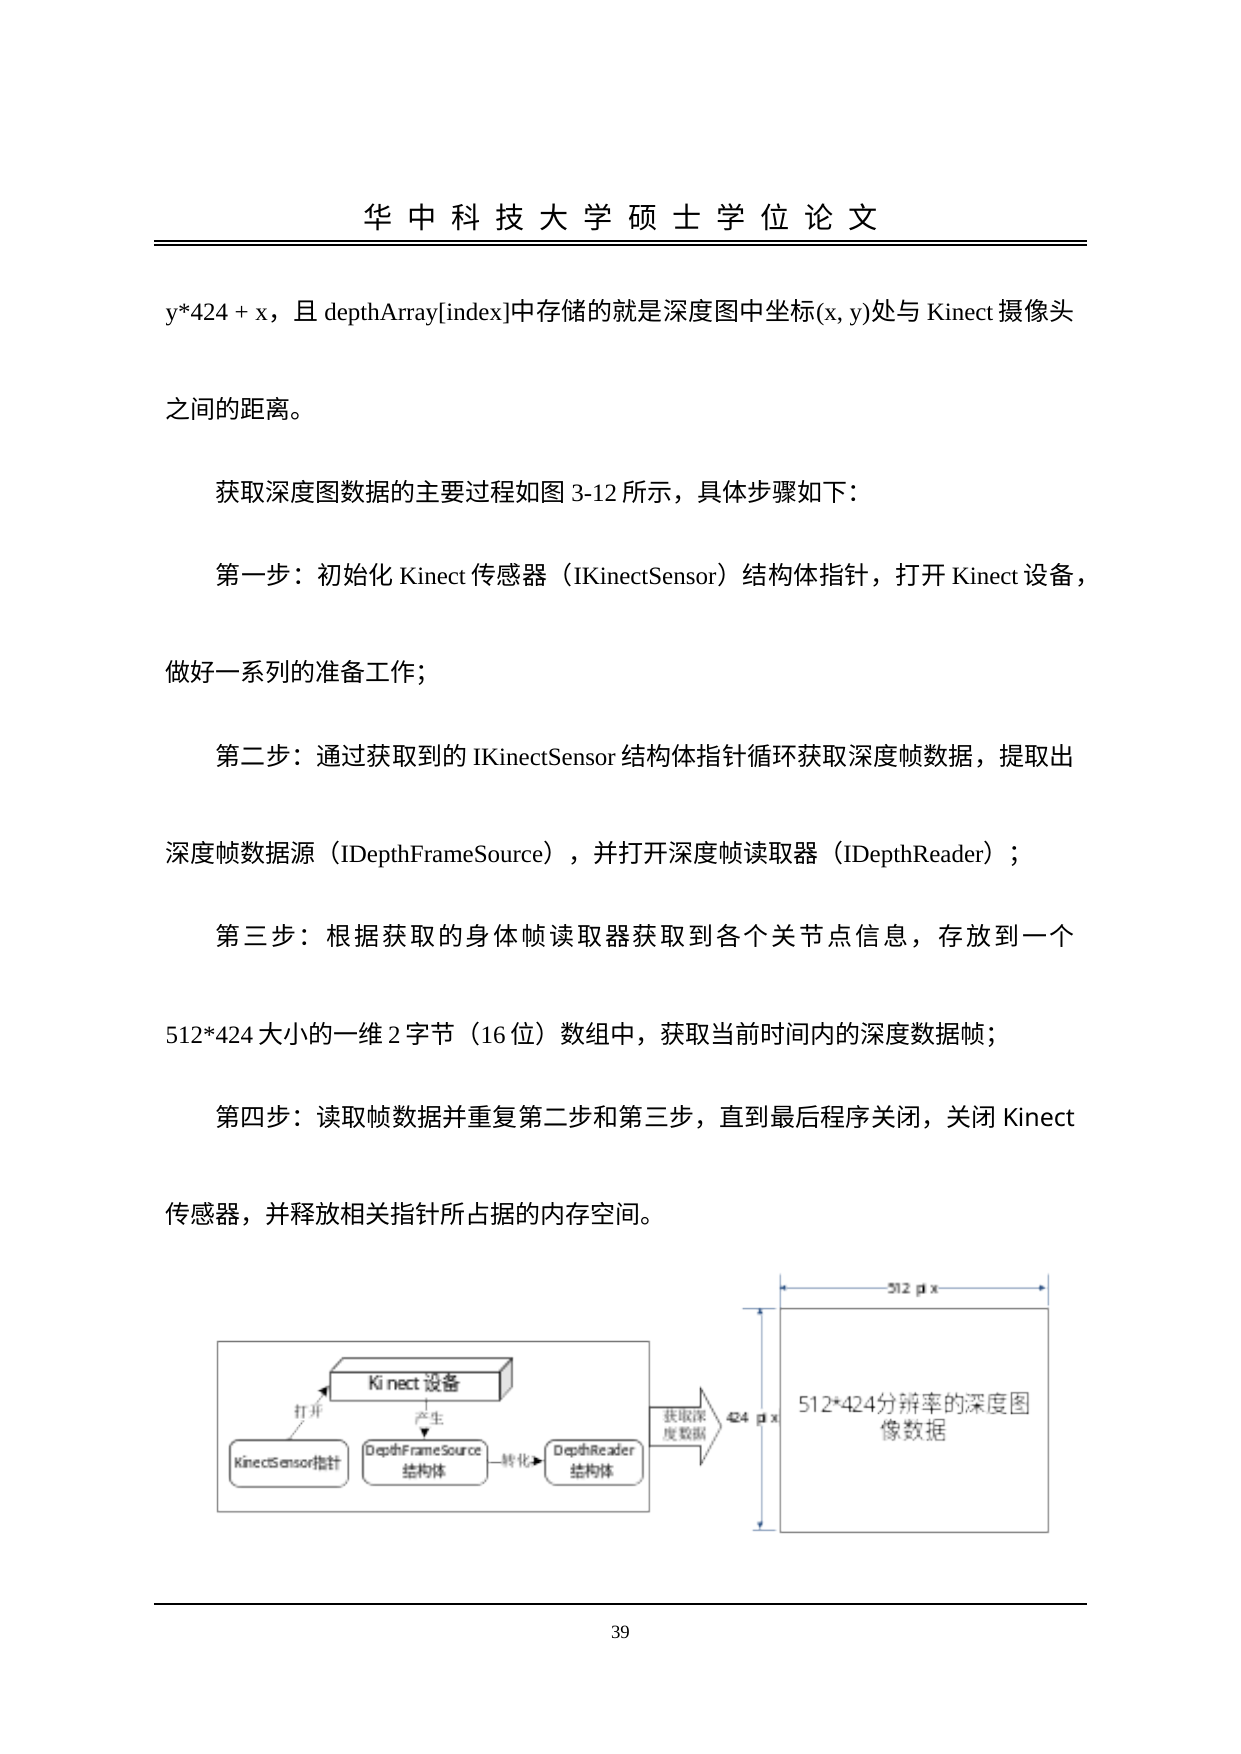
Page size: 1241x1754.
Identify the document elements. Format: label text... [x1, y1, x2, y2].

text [165, 277, 1075, 440]
text 第一步：初始化Kinect传感器（IKinectSensor）结构体指针，打开Kinect设备，做好一系列的准备工作； [165, 541, 1075, 703]
text 第四步：读取帧数据并重复第二步和第三步，直到最后程序关闭，关闭Kinect传感器，并释放相关指针所占据的内存空间。 [165, 1083, 1075, 1245]
text 第二步：通过获取到的IKinectSensor结构体指针循环获取深度帧数据，提取出深度帧数据源（IDepthFrameSource），并打开深度帧读取器（IDepthReader）； [165, 722, 1075, 884]
text 第三步：根据获取的身体帧读取器获取到各个关节点信息，存放到一个512*424大小的一维2字节（16位）数组中，获取当前时间内的深度数据帧； [165, 902, 1075, 1065]
